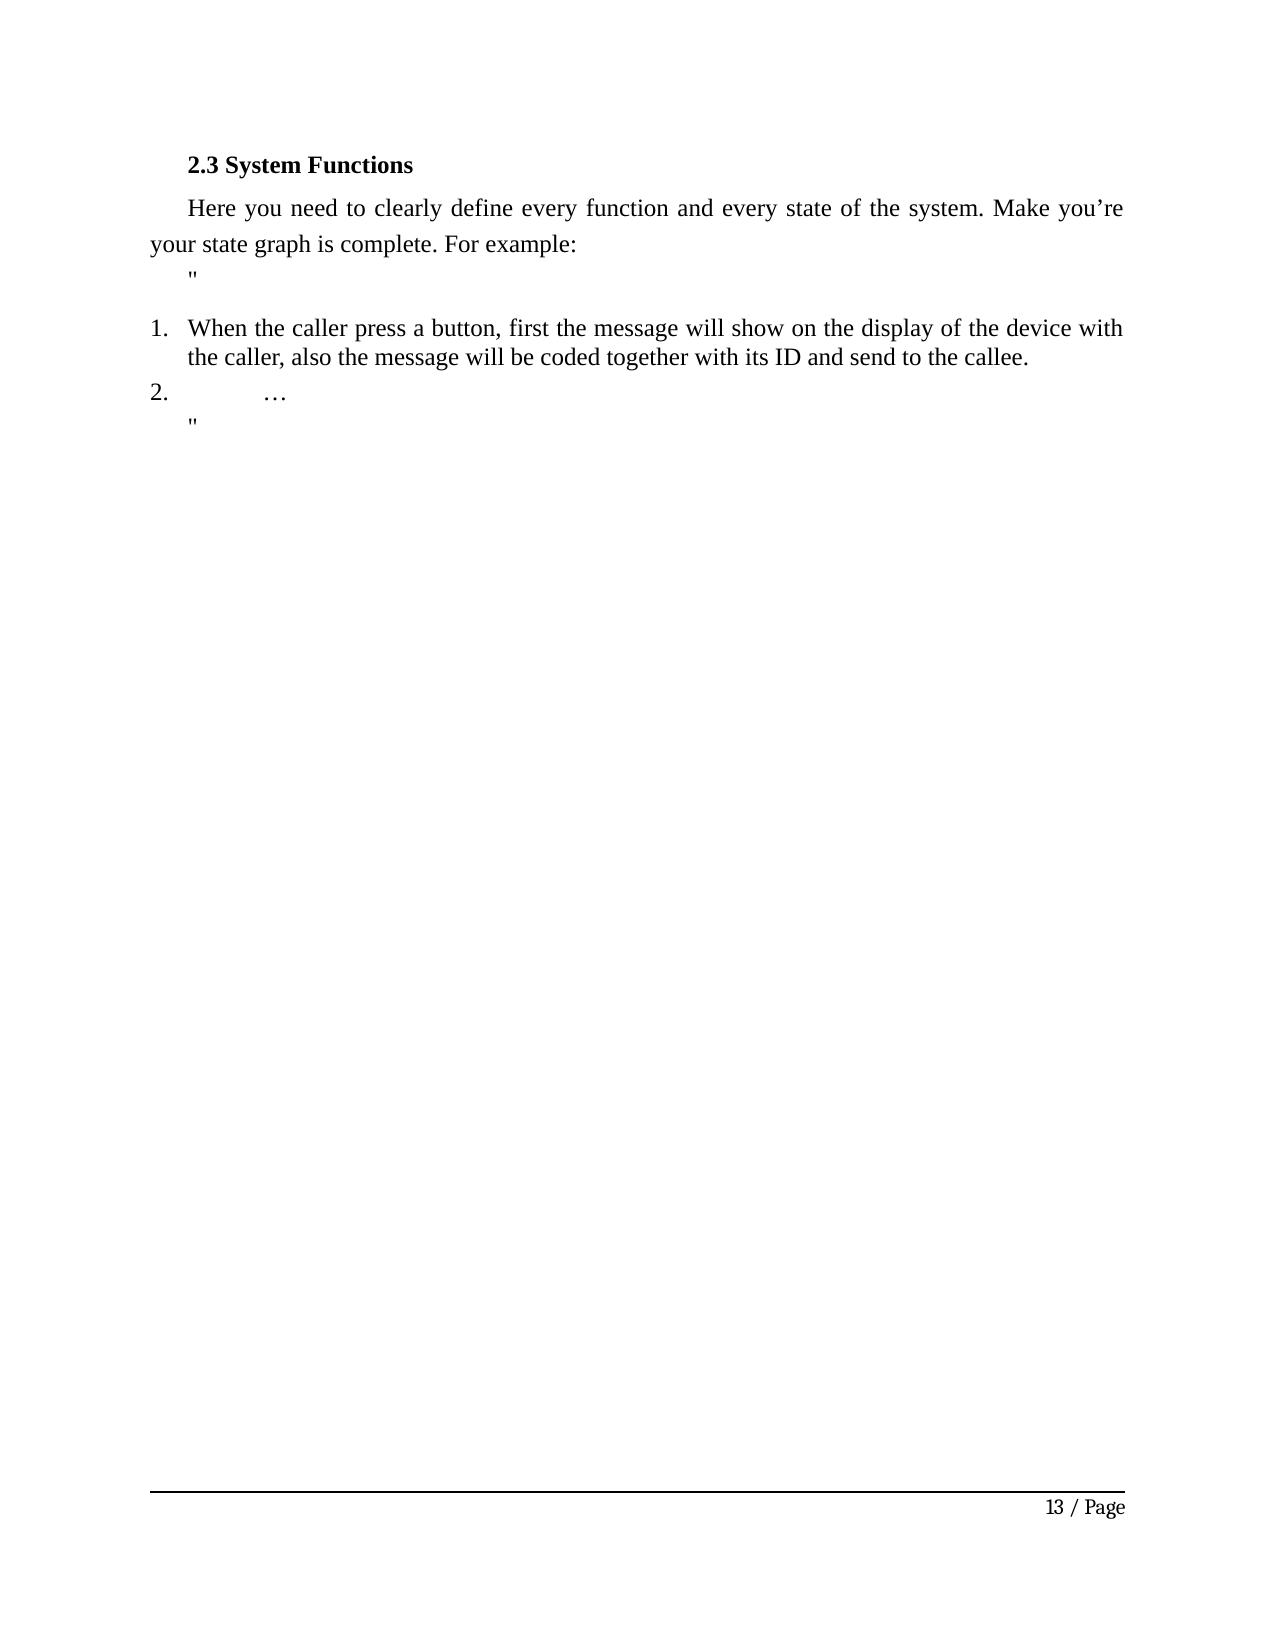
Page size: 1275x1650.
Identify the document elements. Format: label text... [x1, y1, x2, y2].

text … [150, 377, 1125, 406]
subtitle System Functions [187, 150, 1125, 179]
text " [150, 265, 1125, 294]
text " [150, 412, 1125, 441]
text Here you need to clearly define every function and every state of the system. Make you’re your state graph is complete. For example: [150, 193, 1125, 258]
list When the caller press a button, first the message will show on the display of the device with the caller, also the message will be coded together with its ID and send to the callee. [150, 313, 1125, 371]
